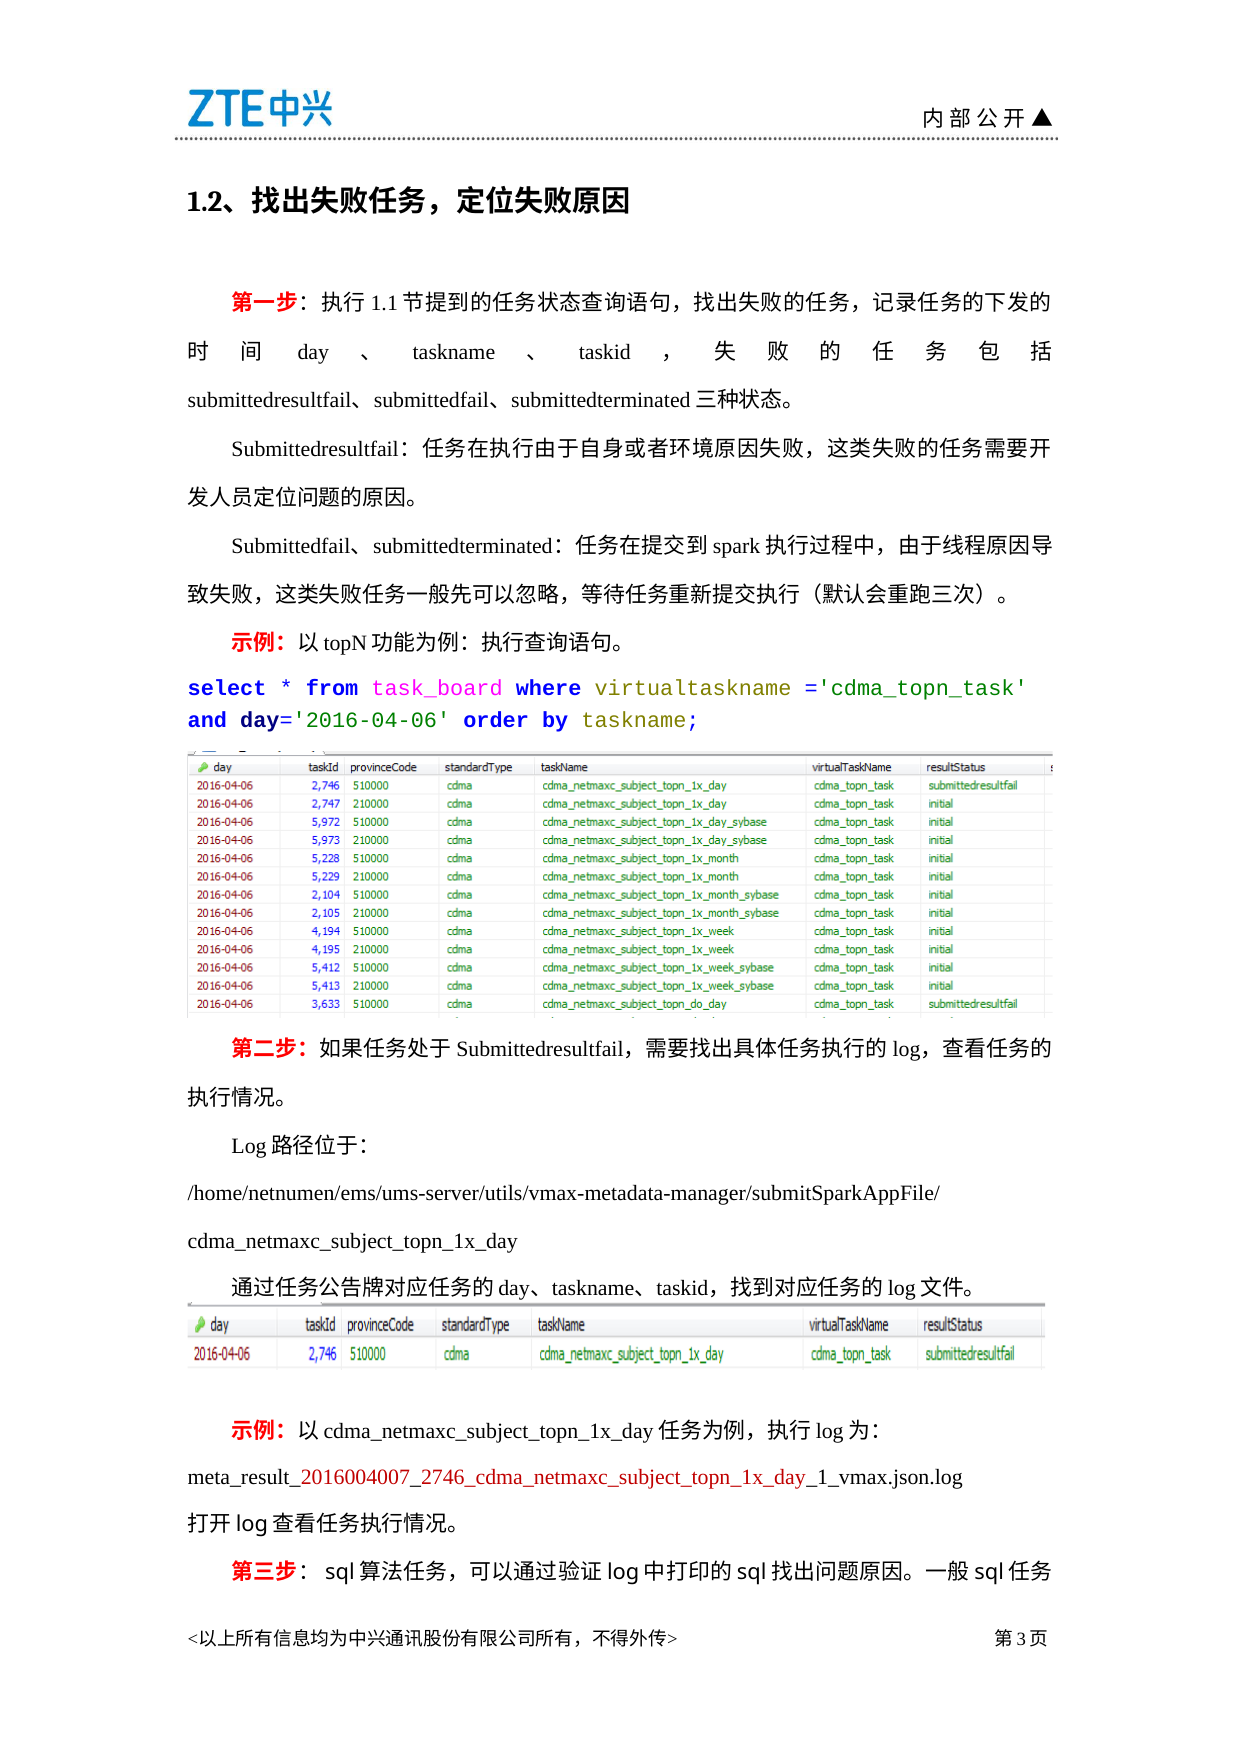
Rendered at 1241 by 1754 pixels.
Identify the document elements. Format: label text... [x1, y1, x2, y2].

text Submittedfail、submittedterminated：任务在提交到spark执行过程中，由于线程原因导致失败，这类失败任务一般先可以忽略，等待任务重新提交执行（默认会重跑三次）。 [187, 527, 1053, 609]
text 通过任务公告牌对应任务的day、taskname、taskid，找到对应任务的log文件。 [187, 1270, 1053, 1302]
text 示例：以topN功能为例：执行查询语句。 [187, 624, 1053, 657]
text 示例：以cdma_netmaxc_subject_topn_1x_day任务为例，执行log为： [187, 1412, 1053, 1445]
text 第二步：如果任务处于Submittedresultfail，需要找出具体任务执行的log，查看任务的执行情况。 [187, 1030, 1053, 1112]
subtitle 1.2、找出失败任务，定位失败原因 [187, 166, 1053, 231]
text Log路径位于： [187, 1127, 1053, 1160]
text select * from task_board where virtualtaskname ='cdma_topn_task' and day='2016-04-06' order by taskname; [187, 673, 1053, 738]
picture [187, 751, 1053, 1018]
text 第三步： sql算法任务，可以通过验证log中打印的sql找出问题原因。一般sql任务的失败都是因为算法语法有问题。报错类型为： [187, 1554, 1053, 1587]
text 第一步：执行1.1节提到的任务状态查询语句，找出失败的任务，记录任务的下发的时间day、taskname、taskid，失败的任务包括submittedresultfail、submittedfail、submittedterminated三种状态。 [187, 284, 1053, 414]
picture [187, 1302, 1046, 1370]
picture [174, 134, 1059, 143]
text meta_result_2016004007_2746_cdma_netmaxc_subject_topn_1x_day_1_vmax.json.log [187, 1461, 1053, 1493]
text /home/netnumen/ems/ums-server/utils/vmax-metadata-manager/submitSparkAppFile/cdma_netmaxc_subject_topn_1x_day [187, 1176, 1053, 1257]
text Submittedresultfail：任务在执行由于自身或者环境原因失败，这类失败的任务需要开发人员定位问题的原因。 [187, 430, 1053, 512]
picture [187, 88, 333, 127]
text 打开log查看任务执行情况。 [187, 1506, 1053, 1538]
